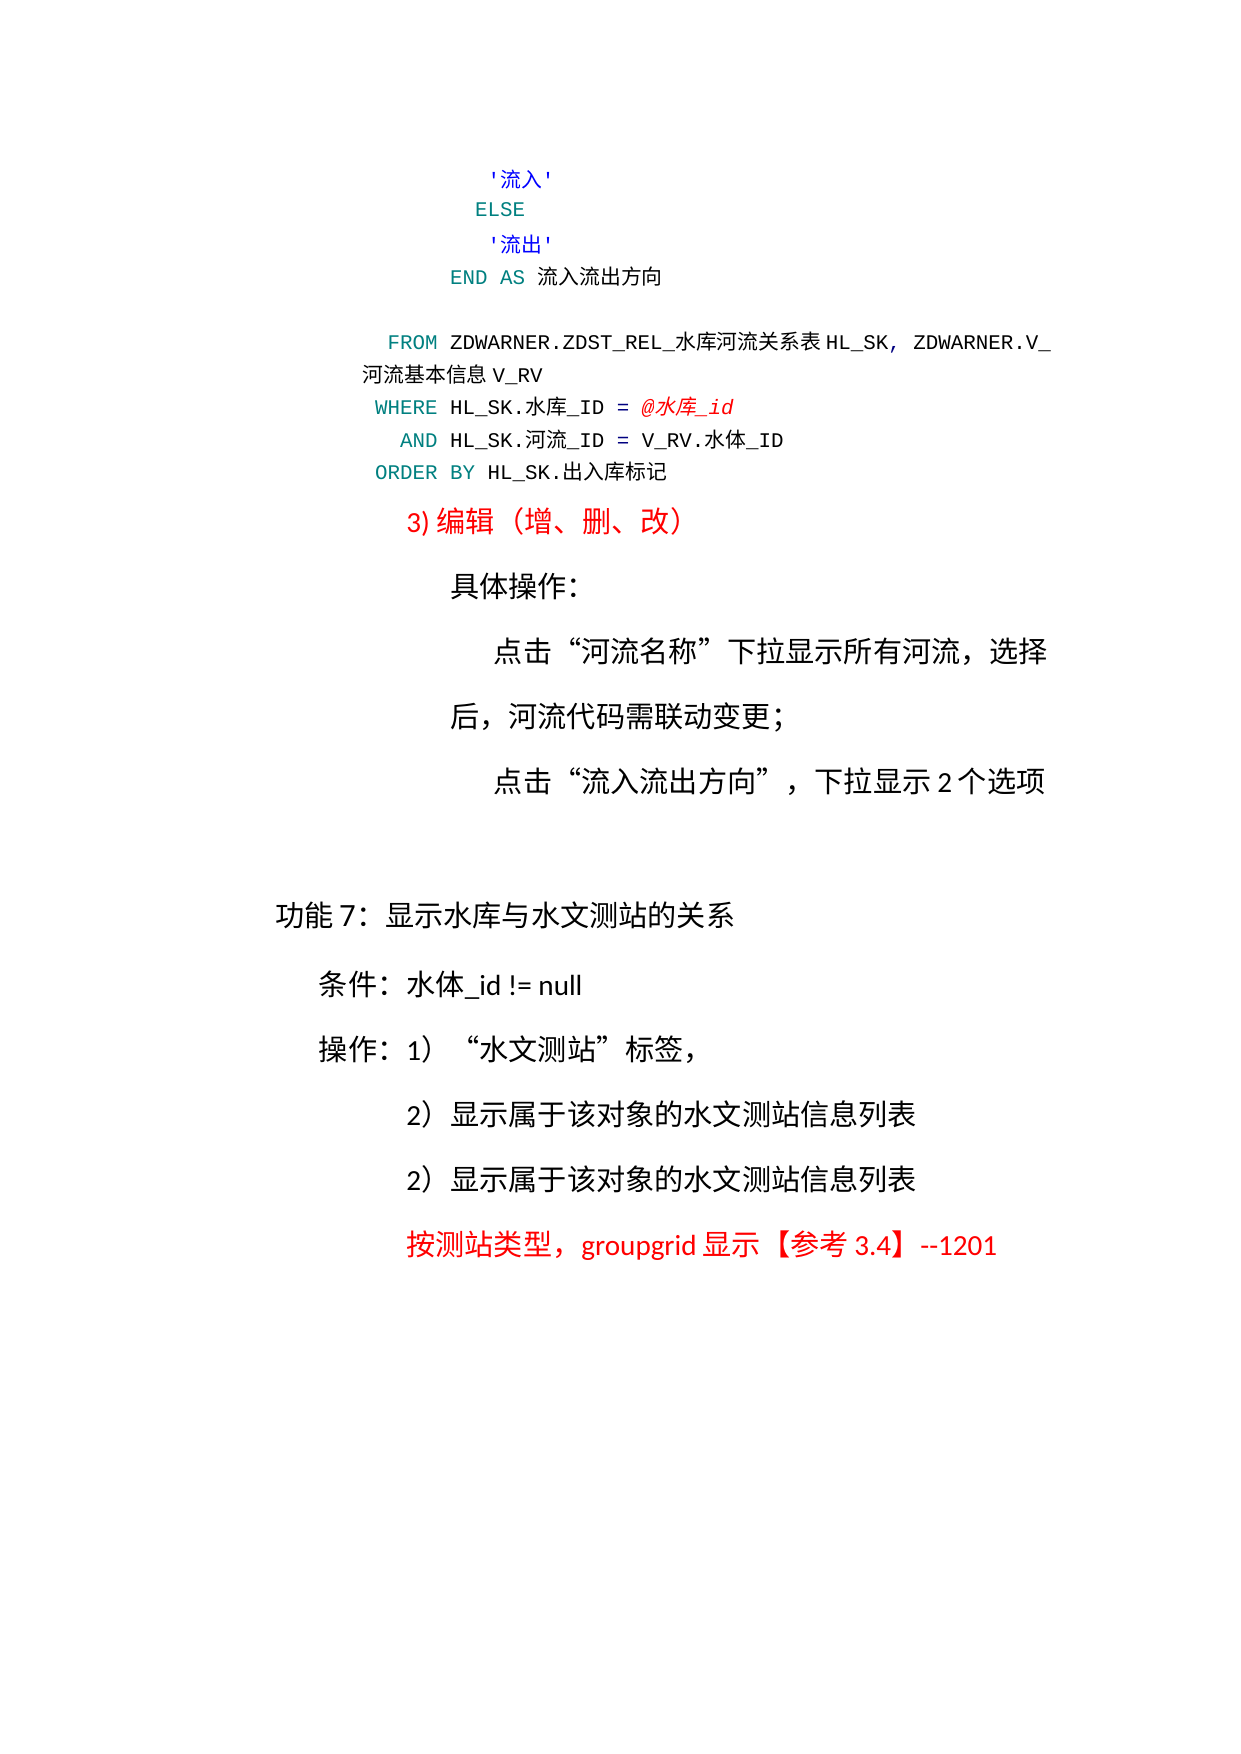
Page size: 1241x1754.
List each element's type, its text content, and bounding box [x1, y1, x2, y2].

text AND HL_SK.河流_ID = V_RV.水体_ID [362, 422, 1053, 454]
subtitle 功能7：显示水库与水文测站的关系 [275, 881, 1053, 946]
text 操作：1）“水文测站”标签， [319, 1015, 1053, 1080]
text FROM ZDWARNER.ZDST_REL_水库河流关系表 HL_SK, ZDWARNER.V_河流基本信息 V_RV [362, 324, 1053, 389]
text END AS 流入流出方向 [362, 259, 1053, 292]
text 条件：水体_id != null [275, 950, 1053, 1015]
text 点击“河流名称”下拉显示所有河流，选择后，河流代码需联动变更； [450, 617, 1053, 747]
text 按测站类型，groupgrid显示【参考3.4】--1201 [362, 1210, 1053, 1275]
text 3) 编辑（增、删、改） [362, 487, 1053, 552]
text 2）显示属于该对象的水文测站信息列表 [362, 1080, 1053, 1145]
text WHERE HL_SK.水库_ID = @水库_id [362, 389, 1053, 422]
text 具体操作： [362, 552, 1053, 617]
text 2）显示属于该对象的水文测站信息列表 [362, 1145, 1053, 1210]
text ELSE [362, 194, 1053, 227]
text '流出' [362, 227, 1053, 259]
text 点击“流入流出方向”，下拉显示2个选项 [362, 747, 1053, 812]
text ORDER BY HL_SK.出入库标记 [362, 454, 1053, 487]
text '流入' [362, 162, 1053, 194]
